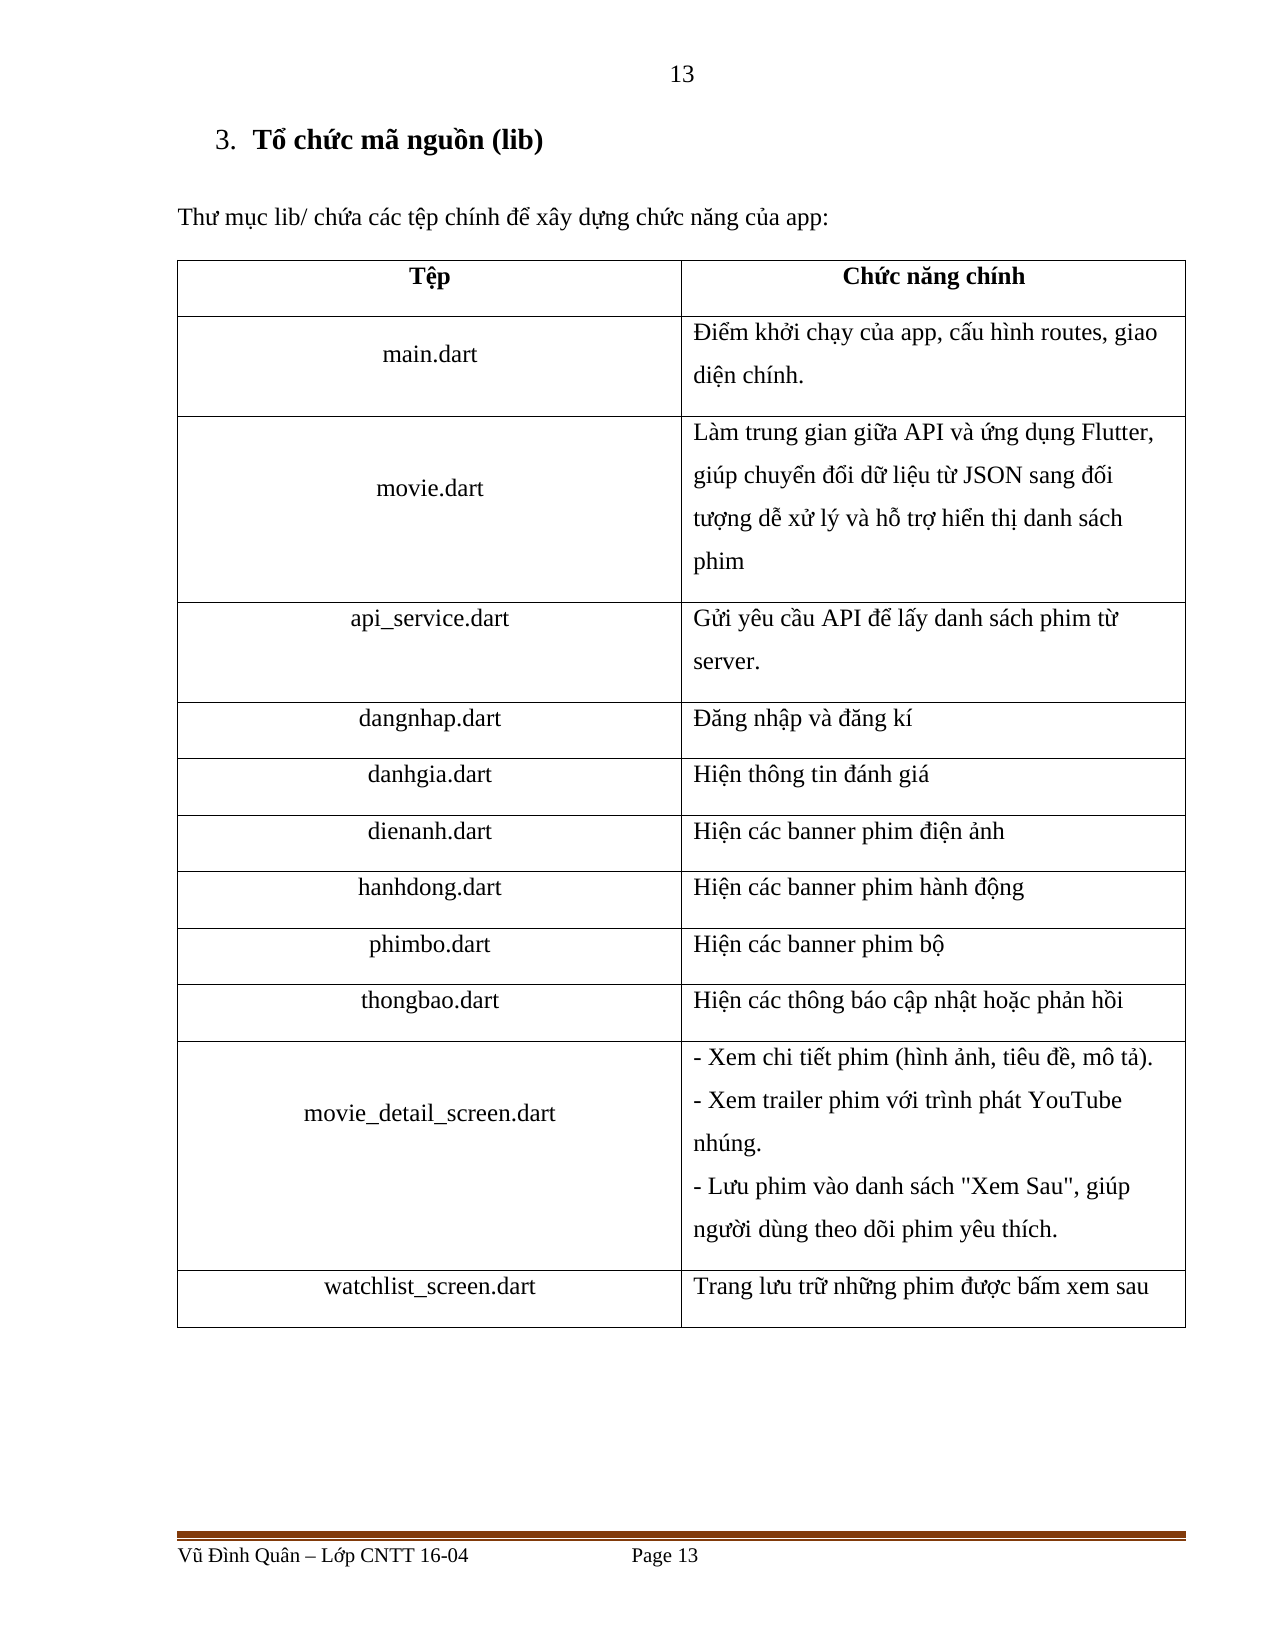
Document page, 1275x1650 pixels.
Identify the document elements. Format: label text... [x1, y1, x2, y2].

table_cell dangnhap.dart [178, 703, 681, 758]
table_cell main.dart [178, 317, 681, 416]
table_cell movie.dart [178, 417, 681, 602]
table_cell Điểm khởi chạy của app, cấu hình routes, giao diện chính. [682, 317, 1185, 416]
table_cell - Xem chi tiết phim (hình ảnh, tiêu đề, mô tả). - Xem trailer phim với trình phát YouTube nhúng. - Lưu phim vào danh sách "Xem Sau", giúp người dùng theo dõi phim yêu thích. [682, 1042, 1185, 1270]
table_cell Trang lưu trữ những phim được bấm xem sau [682, 1271, 1185, 1327]
table_cell Hiện các banner phim điện ảnh [682, 816, 1185, 871]
table_cell phimbo.dart [178, 929, 681, 984]
table_cell Hiện thông tin đánh giá [682, 759, 1185, 815]
table_cell Hiện các banner phim hành động [682, 872, 1185, 928]
table_cell danhgia.dart [178, 759, 681, 815]
table_cell Hiện các thông báo cập nhật hoặc phản hồi [682, 985, 1185, 1041]
table_cell watchlist_screen.dart [178, 1271, 681, 1327]
table_header Tệp [178, 261, 681, 316]
table_header Chức năng chính [682, 261, 1185, 316]
table_cell movie_detail_screen.dart [178, 1042, 681, 1270]
text Thư mục lib/ chứa các tệp chính để xây dựng chức năng của app: [177, 202, 1186, 231]
table_cell thongbao.dart [178, 985, 681, 1041]
table_cell Đăng nhập và đăng kí [682, 703, 1185, 758]
table_cell Gửi yêu cầu API để lấy danh sách phim từ server. [682, 603, 1185, 702]
subtitle Tổ chức mã nguồn (lib) [215, 122, 1186, 156]
table_cell Làm trung gian giữa API và ứng dụng Flutter, giúp chuyển đổi dữ liệu từ JSON sang đối tượng dễ xử lý và hỗ trợ hiển thị danh sách phim [682, 417, 1185, 602]
table_cell api_service.dart [178, 603, 681, 702]
table_cell hanhdong.dart [178, 872, 681, 928]
table_cell Hiện các banner phim bộ [682, 929, 1185, 984]
table_cell dienanh.dart [178, 816, 681, 871]
